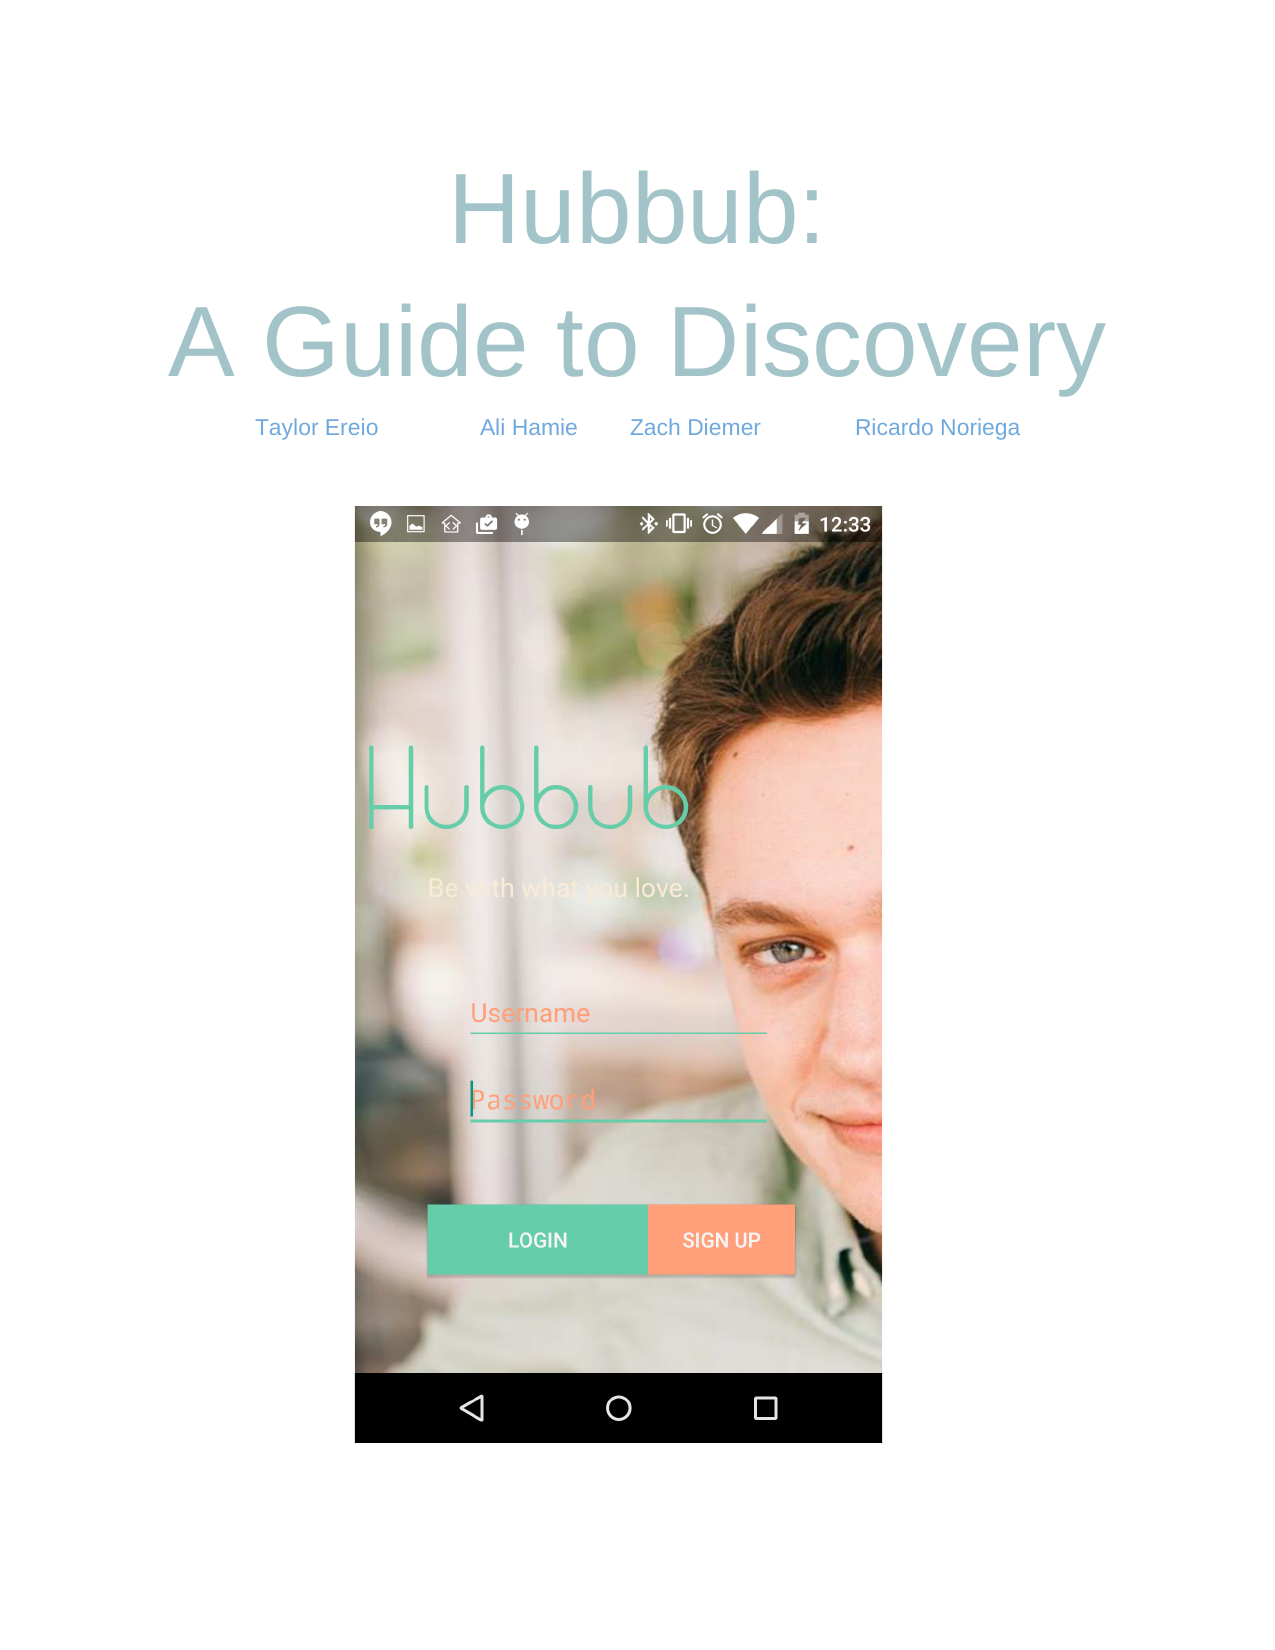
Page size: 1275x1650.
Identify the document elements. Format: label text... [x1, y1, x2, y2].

picture [354, 506, 883, 1443]
text Hubbub: A Guide to Discovery [150, 150, 1125, 397]
text Taylor Ereio Ali Hamie Zach Diemer Ricardo Noriega [150, 414, 1125, 441]
